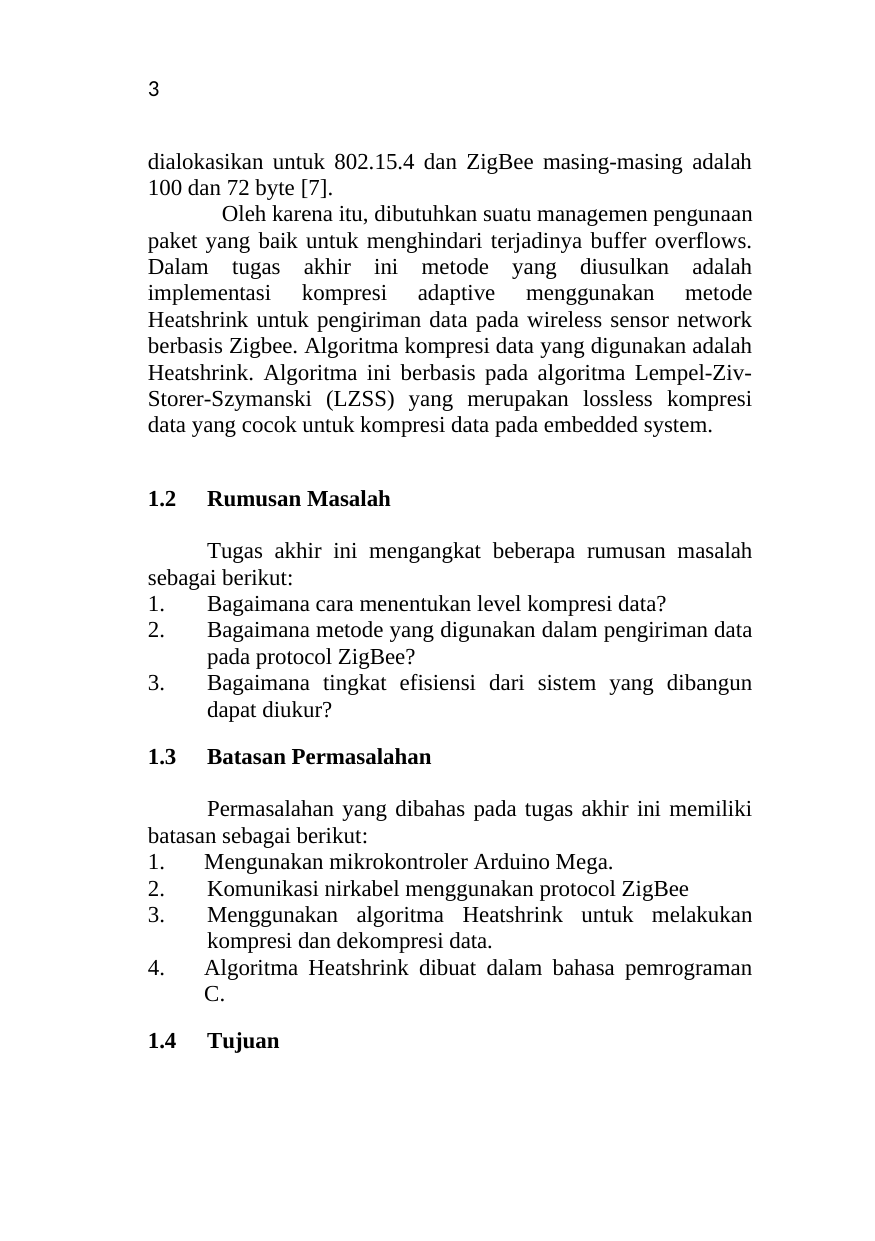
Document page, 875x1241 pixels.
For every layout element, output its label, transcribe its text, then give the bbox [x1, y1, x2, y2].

text Permasalahan yang dibahas pada tugas akhir ini memiliki batasan sebagai berikut: [148, 796, 753, 848]
list Komunikasi nirkabel menggunakan protocol ZigBee [148, 874, 753, 901]
list Mengunakan mikrokontroler Arduino Mega. [148, 848, 753, 874]
subtitle Batasan Permasalahan [148, 743, 753, 769]
text 2. Bagaimana metode yang digunakan dalam pengiriman data pada protocol ZigBee? [148, 617, 753, 669]
list Algoritma Heatshrink dibuat dalam bahasa pemrograman C. [148, 954, 753, 1006]
text 3. Bagaimana tingkat efisiensi dari sistem yang dibangun dapat diukur? [148, 669, 753, 722]
text 1. Bagaimana cara menentukan level kompresi data? [148, 590, 753, 617]
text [148, 148, 753, 200]
subtitle Rumusan Masalah [148, 485, 753, 511]
list Menggunakan algoritma Heatshrink untuk melakukan kompresi dan dekompresi data. [148, 901, 753, 954]
text Oleh karena itu, dibutuhkan suatu managemen pengunaan paket yang baik untuk menghindari terjadinya buffer overflows. Dalam tugas akhir ini metode yang diusulkan adalah implementasi kompresi adaptive menggunakan metode Heatshrink untuk pengiriman data pada wireless sensor network berbasis Zigbee. Algoritma kompresi data yang digunakan adalah Heatshrink. Algoritma ini berbasis pada algoritma Lempel-Ziv-Storer-Szymanski (LZSS) yang merupakan lossless kompresi data yang cocok untuk kompresi data pada embedded system. [148, 200, 753, 438]
subtitle Tujuan [148, 1027, 753, 1053]
text Tugas akhir ini mengangkat beberapa rumusan masalah sebagai berikut: [148, 537, 753, 590]
